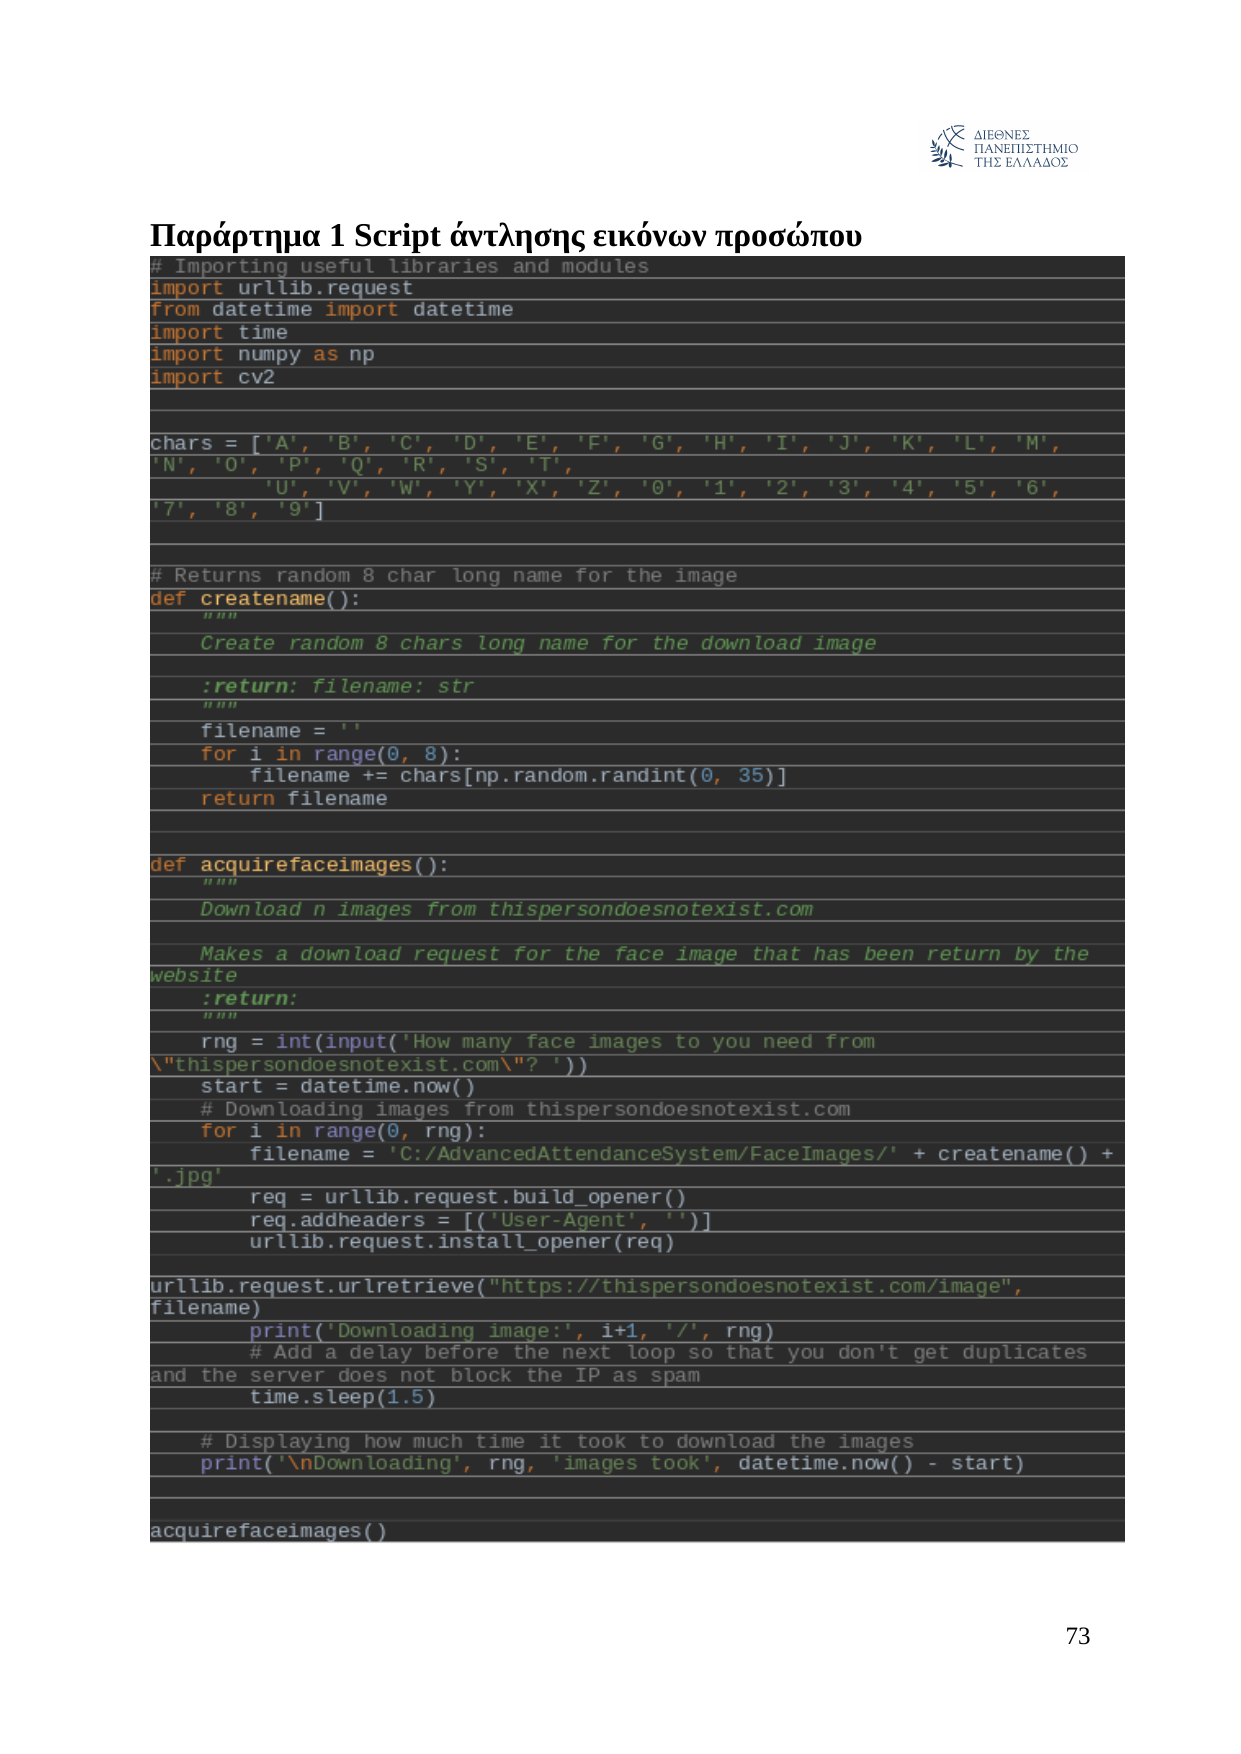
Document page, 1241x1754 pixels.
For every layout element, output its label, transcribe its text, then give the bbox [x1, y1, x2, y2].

picture [917, 120, 1091, 174]
subtitle Παράρτημα 1 Script άντλησης εικόνων προσώπου [150, 216, 1090, 254]
